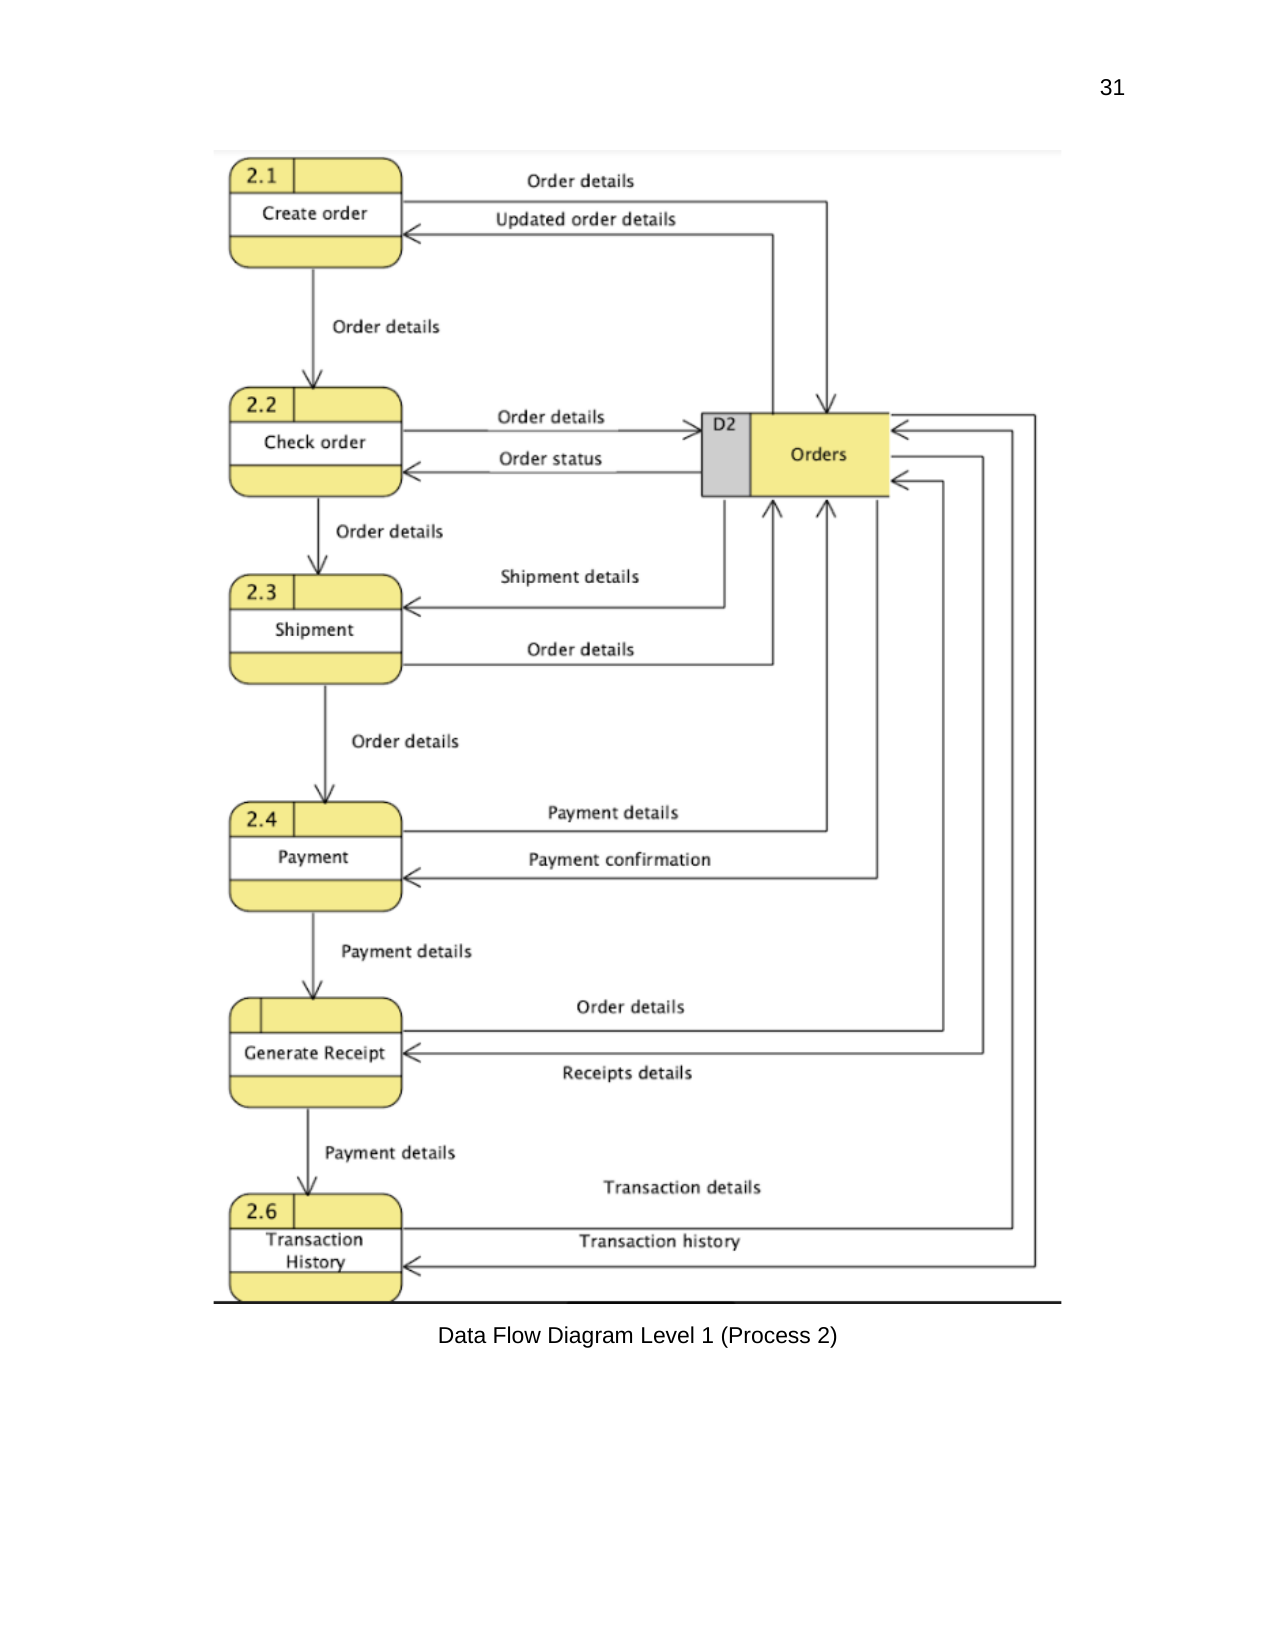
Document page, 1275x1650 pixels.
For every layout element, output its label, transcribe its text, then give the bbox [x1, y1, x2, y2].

picture [213, 150, 1062, 1304]
text Data Flow Diagram Level 1 (Process 2) [150, 1322, 1125, 1348]
